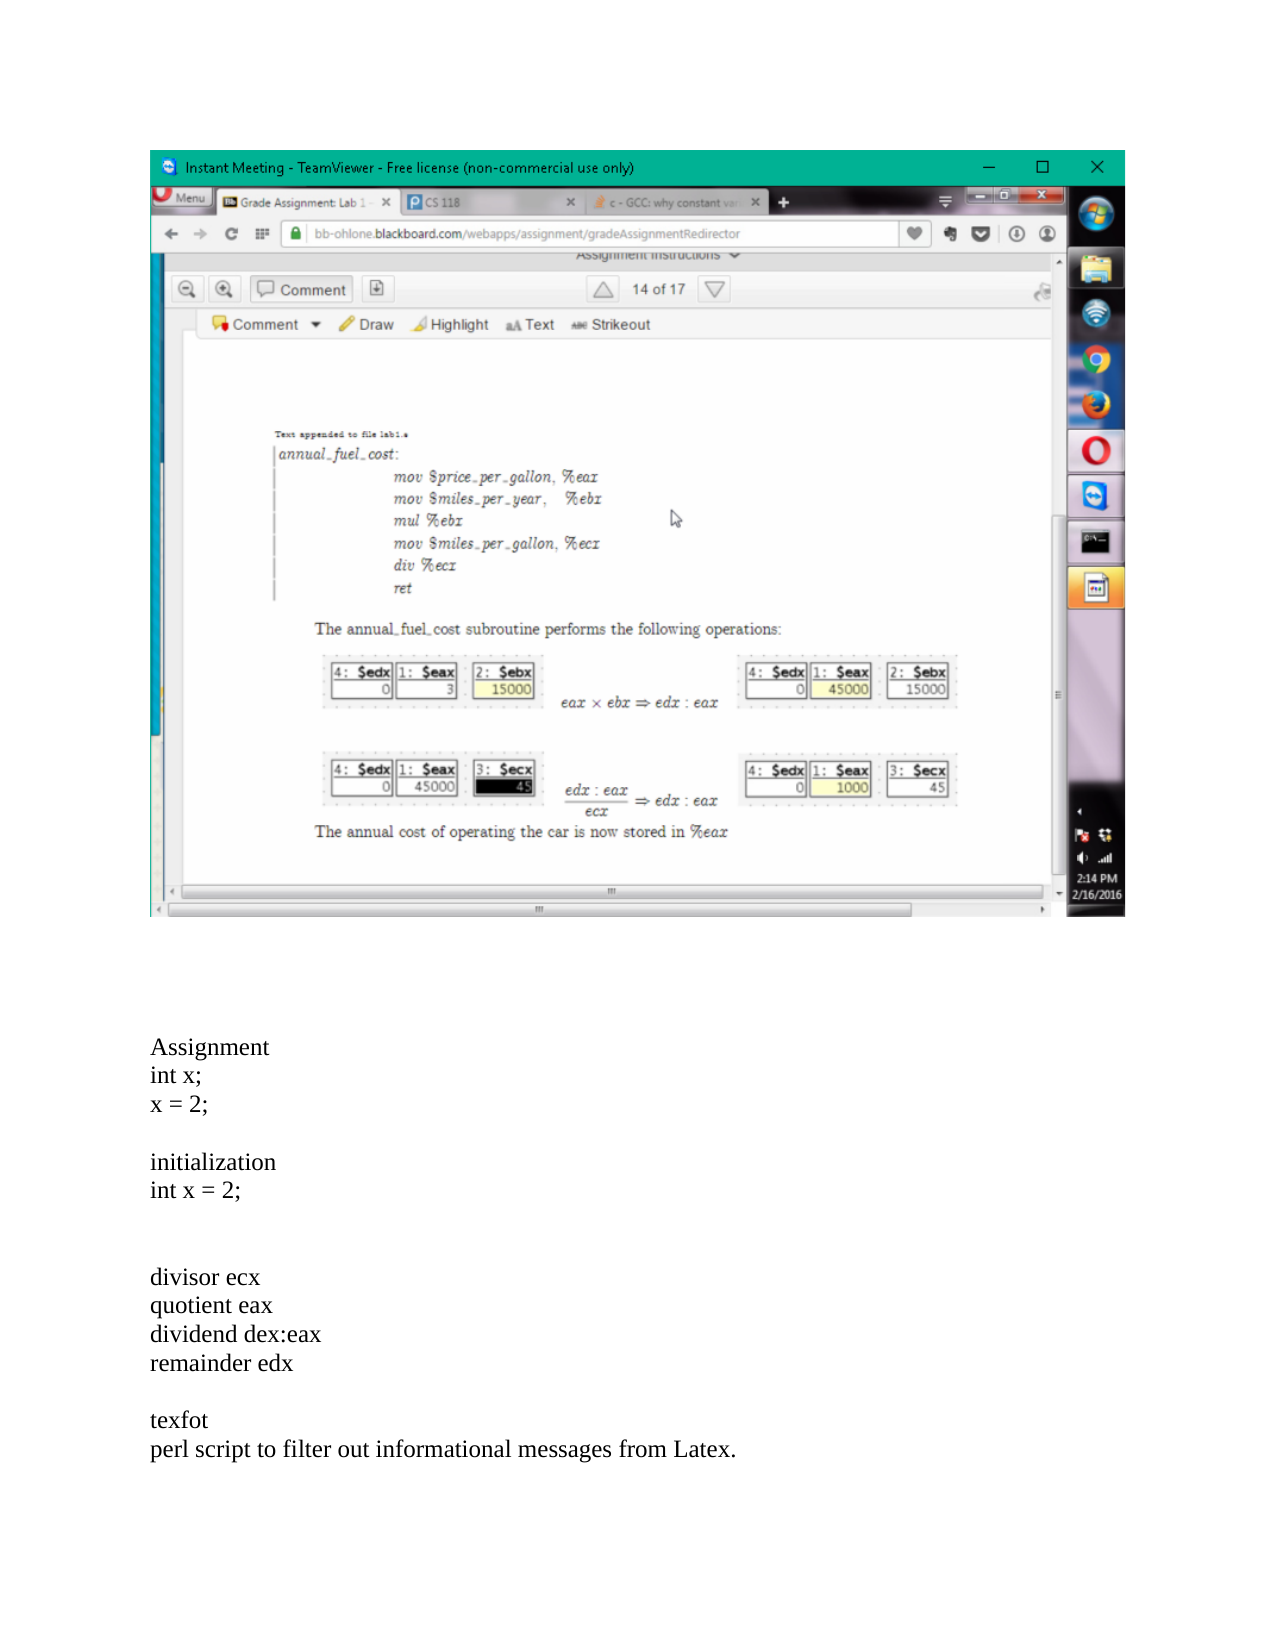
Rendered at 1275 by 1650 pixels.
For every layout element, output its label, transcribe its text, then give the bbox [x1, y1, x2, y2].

text texfot [150, 1406, 1125, 1434]
text quotient eax [150, 1291, 1125, 1319]
text x = 2; [150, 1089, 1125, 1118]
text int x = 2; [150, 1176, 1125, 1204]
text dividend dex:eax [150, 1319, 1125, 1348]
text Assignment [150, 1032, 1125, 1061]
text perl script to filter out informational messages from Latex. [150, 1434, 1125, 1463]
text int x; [150, 1061, 1125, 1089]
text initialization [150, 1147, 1125, 1176]
text remainder edx [150, 1348, 1125, 1377]
picture [150, 150, 1125, 917]
text divisor ecx [150, 1262, 1125, 1291]
